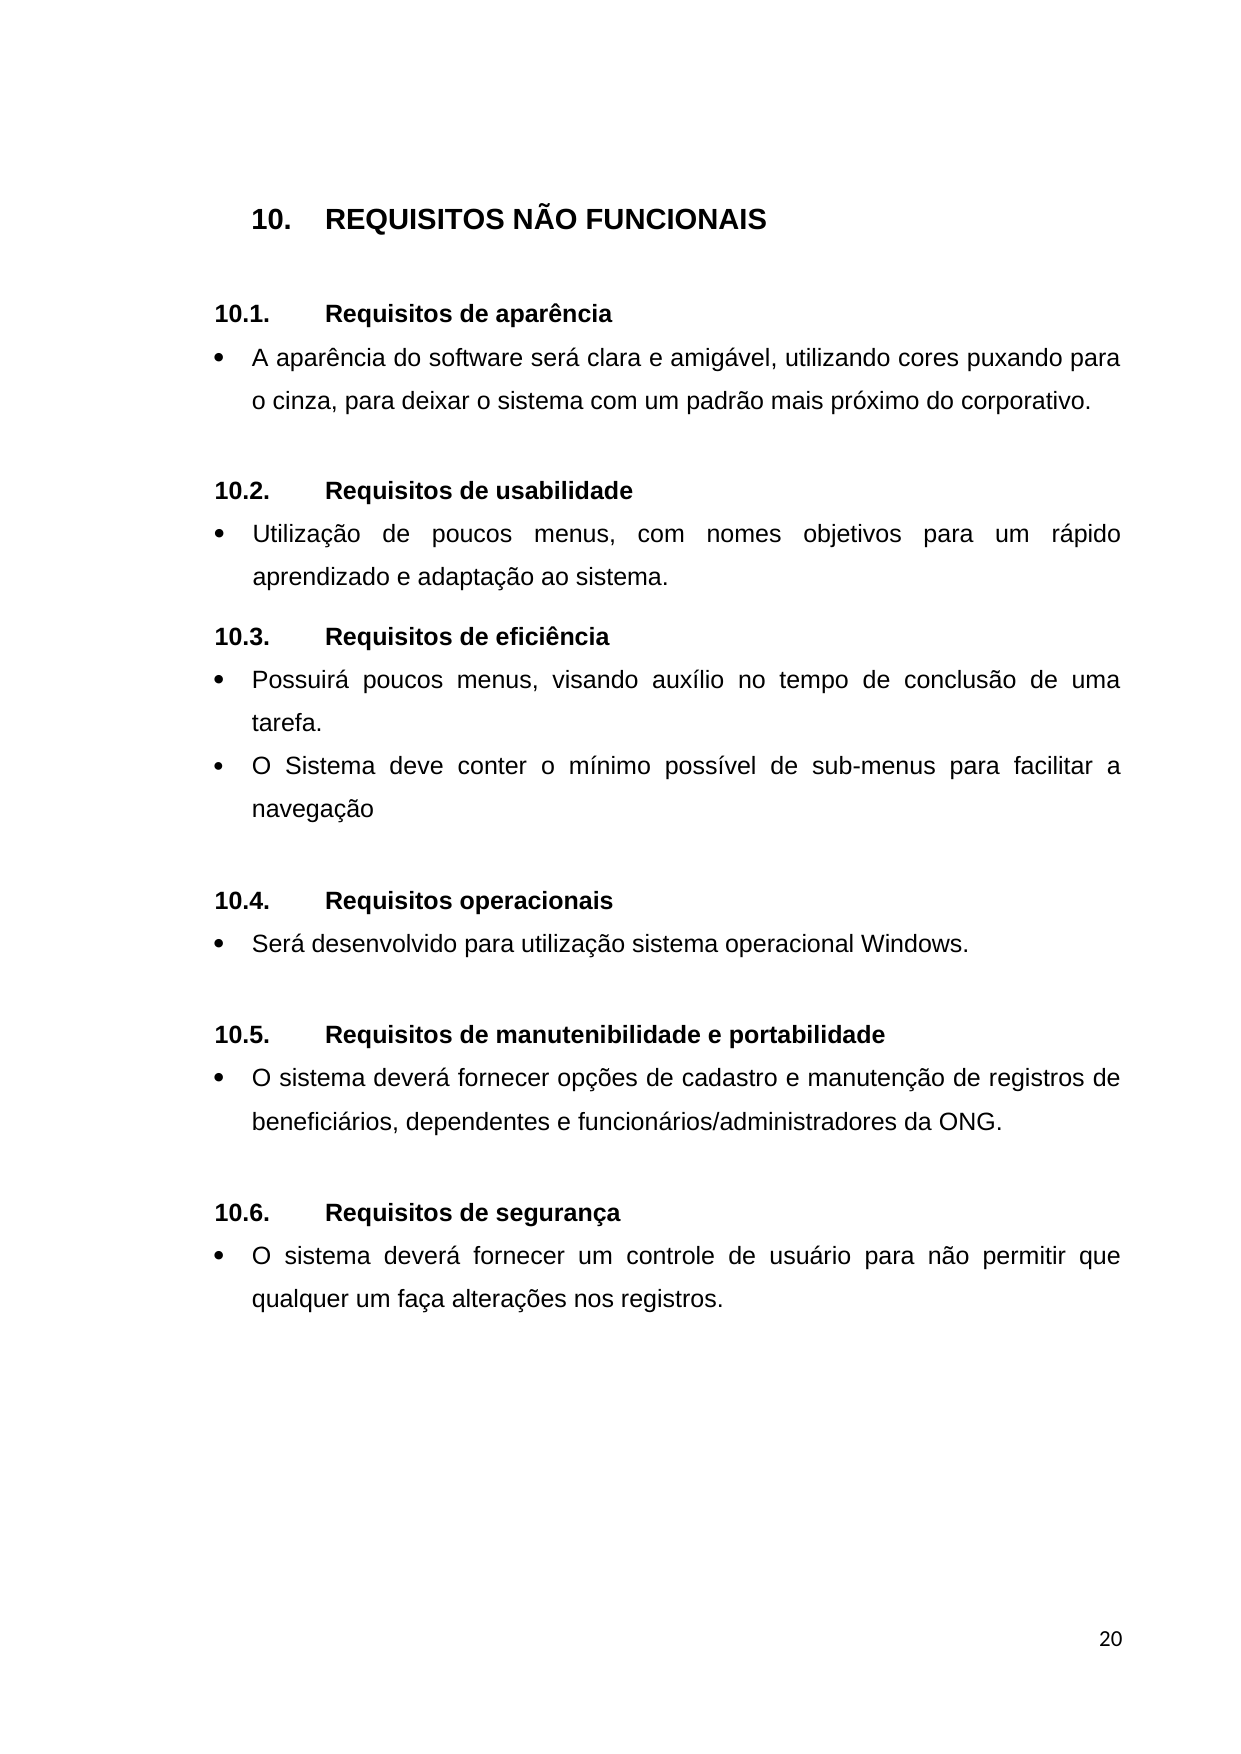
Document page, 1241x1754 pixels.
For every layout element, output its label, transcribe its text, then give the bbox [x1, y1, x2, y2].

list Utilização de poucos menus, com nomes objetivos para um rápido aprendizado e adaptação ao sistema. [215, 519, 1122, 591]
list O sistema deverá fornecer um controle de usuário para não permitir que qualquer um faça alterações nos registros. [214, 1241, 1122, 1313]
list Será desenvolvido para utilização sistema operacional Windows. [214, 929, 1122, 958]
list Possuirá poucos menus, visando auxílio no tempo de conclusão de uma tarefa. [214, 665, 1122, 737]
subtitle Requisitos operacionais [214, 886, 1122, 914]
subtitle REQUISITOS NÃO FUNCIONAIS [251, 202, 1122, 236]
list O Sistema deve conter o mínimo possível de sub-menus para facilitar a navegação [214, 751, 1122, 823]
subtitle Requisitos de aparência [214, 299, 1122, 328]
subtitle Requisitos de manutenibilidade e portabilidade [214, 1020, 1122, 1049]
list O sistema deverá fornecer opções de cadastro e manutenção de registros de beneficiários, dependentes e funcionários/administradores da ONG. [214, 1063, 1122, 1135]
subtitle Requisitos de usabilidade [214, 476, 1122, 504]
subtitle Requisitos de segurança [214, 1198, 1122, 1227]
list A aparência do software será clara e amigável, utilizando cores puxando para o cinza, para deixar o sistema com um padrão mais próximo do corporativo. [214, 342, 1122, 414]
subtitle Requisitos de eficiência [214, 622, 1122, 651]
